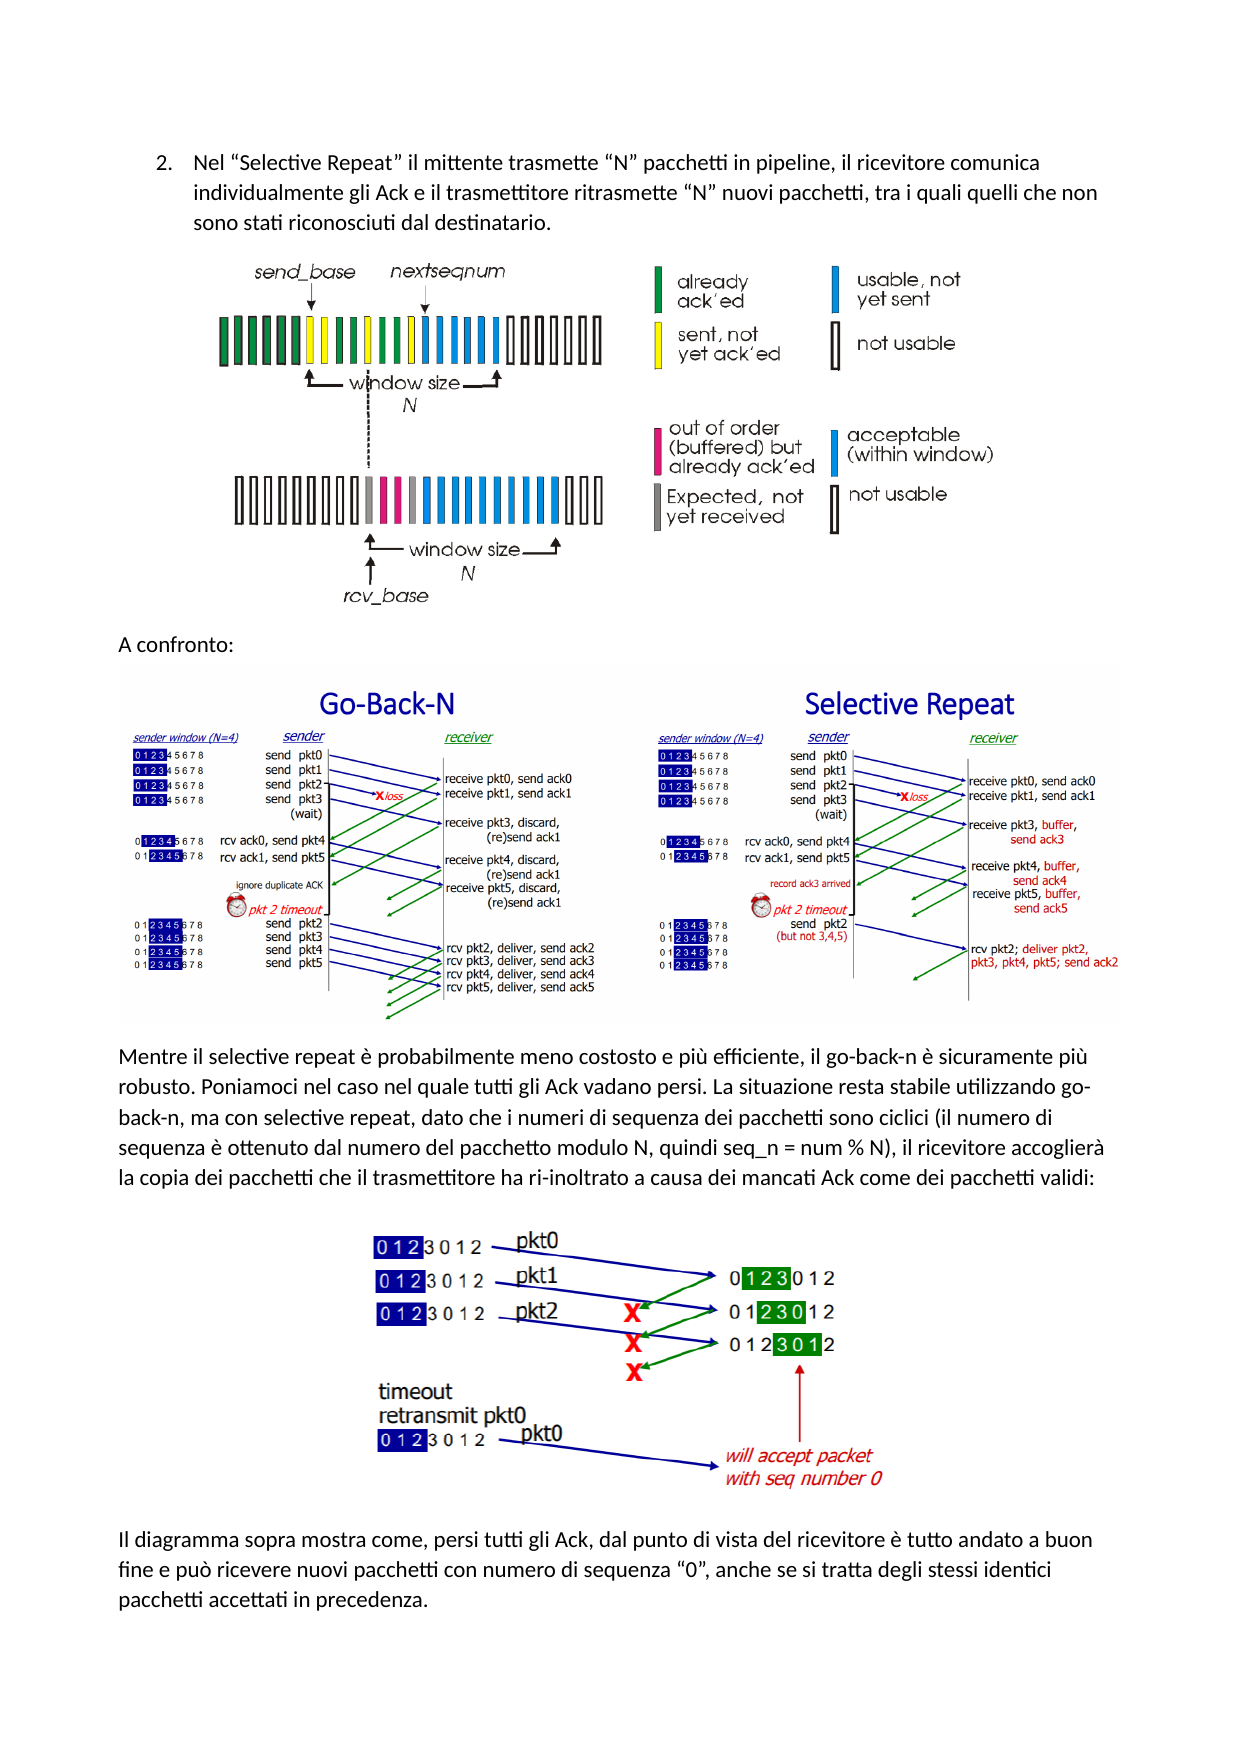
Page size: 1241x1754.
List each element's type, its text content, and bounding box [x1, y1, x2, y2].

text Il diagramma sopra mostra come, persi tutti gli Ack, dal punto di vista del ricevitore è tutto andato a buon fine e può ricevere nuovi pacchetti con numero di sequenza “0”, anche se si tratta degli stessi identici pacchetti accettati in precedenza. [118, 1525, 1122, 1613]
picture [342, 1210, 899, 1506]
picture [193, 238, 1011, 612]
text A confronto: [118, 631, 1122, 660]
picture [118, 660, 1123, 1024]
text Mentre il selective repeat è probabilmente meno costosto e più efficiente, il go-back-n è sicuramente più robusto. Poniamoci nel caso nel quale tutti gli Ack vadano persi. La situazione resta stabile utilizzando go-back-n, ma con selective repeat, dato che i numeri di sequenza dei pacchetti sono ciclici (il numero di sequenza è ottenuto dal numero del pacchetto modulo N, quindi seq_n = num % N), il ricevitore accoglierà la copia dei pacchetti che il trasmettitore ha ri-inoltrato a causa dei mancati Ack come dei pacchetti validi: [118, 1042, 1122, 1191]
